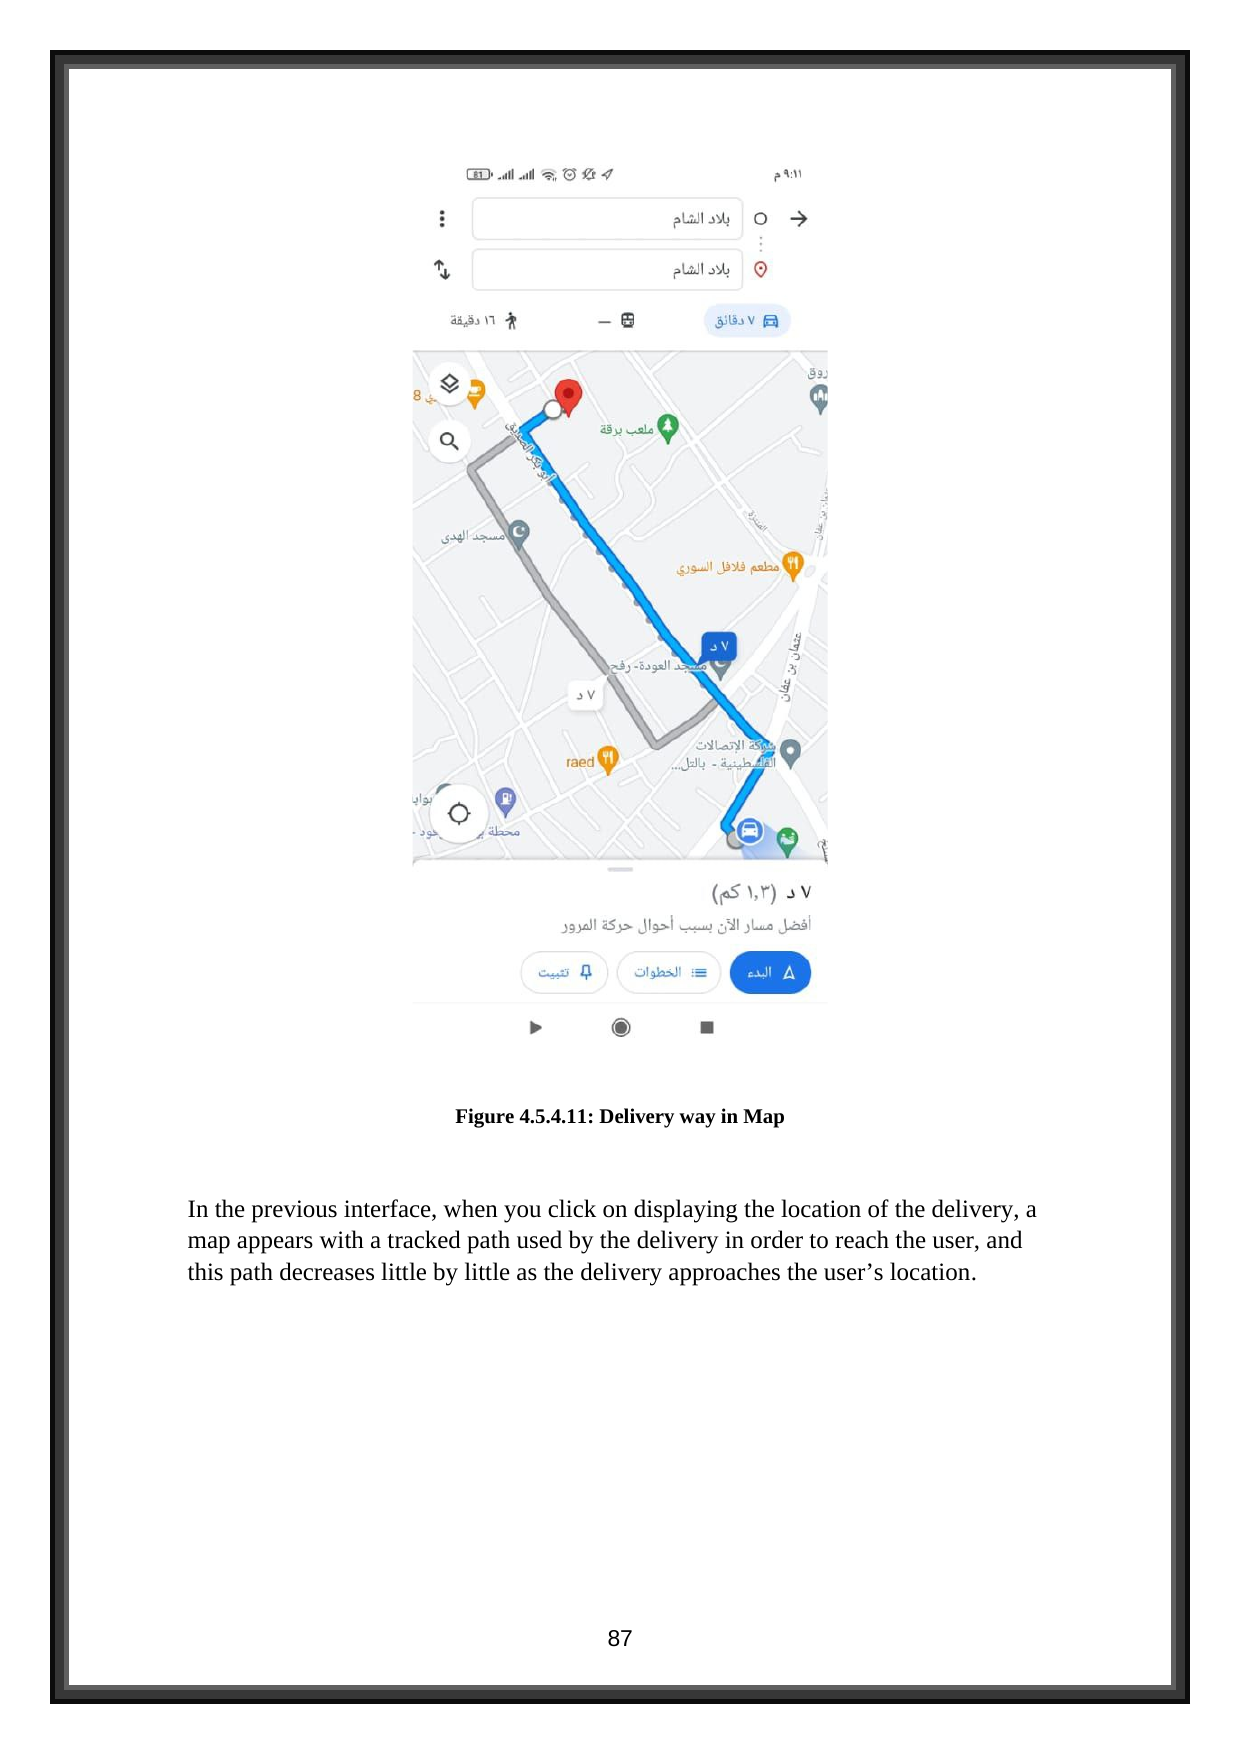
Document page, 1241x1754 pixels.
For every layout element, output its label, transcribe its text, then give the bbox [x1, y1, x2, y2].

picture [412, 151, 828, 1052]
text In the previous interface, when you click on displaying the location of the delivery, a map appears with a tracked path used by the delivery in order to reach the user, and this path decreases little by little as the delivery approaches the user’s location. [187, 1194, 1053, 1285]
text Figure 4.5.4.11: Delivery way in Map [187, 1104, 1053, 1128]
